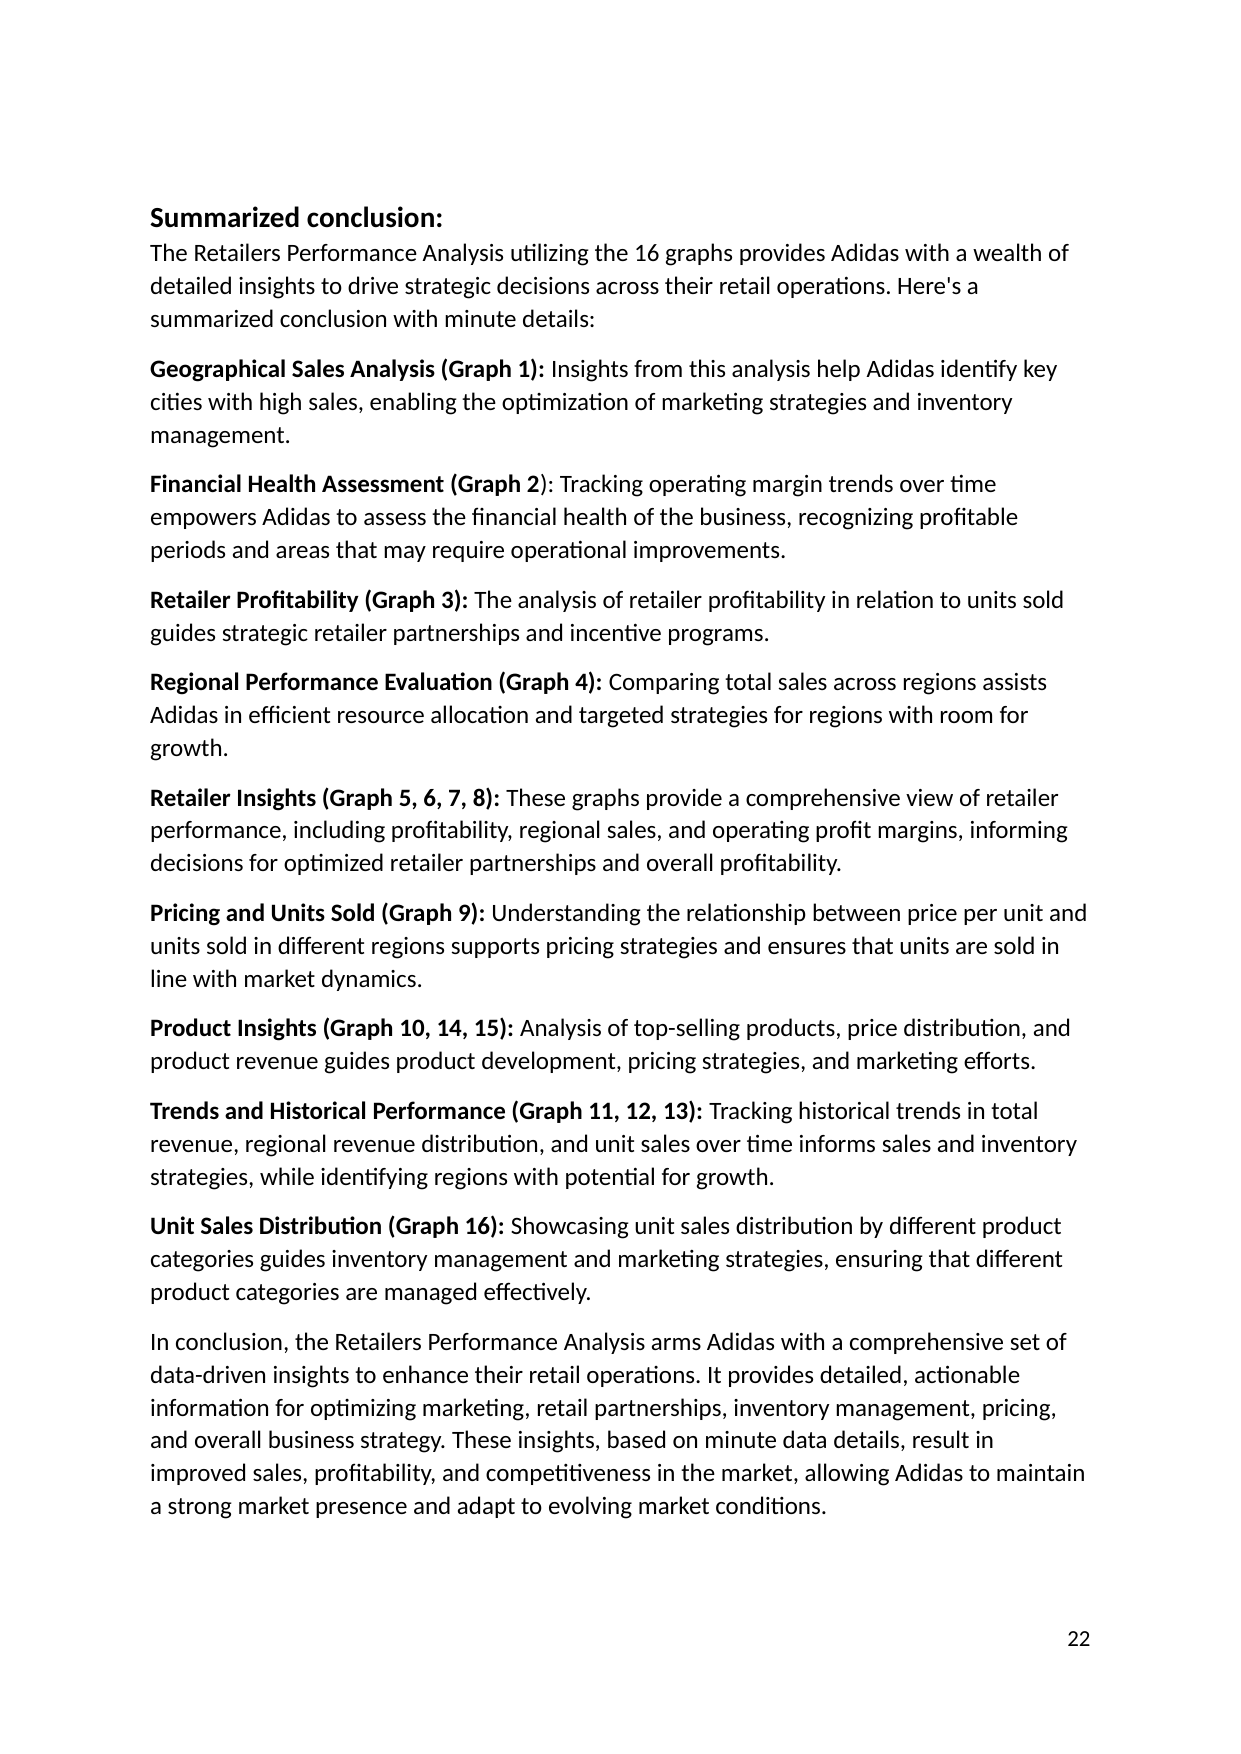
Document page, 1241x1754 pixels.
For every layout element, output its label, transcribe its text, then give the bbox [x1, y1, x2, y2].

text Retailer Insights (Graph 5, 6, 7, 8): These graphs provide a comprehensive view of retailer performance, including profitability, regional sales, and operating profit margins, informing decisions for optimized retailer partnerships and overall profitability. [150, 782, 1090, 878]
text Retailer Profitability (Graph 3): The analysis of retailer profitability in relation to units sold guides strategic retailer partnerships and incentive programs. [150, 584, 1090, 647]
text Geographical Sales Analysis (Graph 1): Insights from this analysis help Adidas identify key cities with high sales, enabling the optimization of marketing strategies and inventory management. [150, 353, 1090, 449]
text In conclusion, the Retailers Performance Analysis arms Adidas with a comprehensive set of data-driven insights to enhance their retail operations. It provides detailed, actionable information for optimizing marketing, retail partnerships, inventory management, pricing, and overall business strategy. These insights, based on minute data details, result in improved sales, profitability, and competitiveness in the market, allowing Adidas to maintain a strong market presence and adapt to evolving market conditions. [150, 1326, 1090, 1521]
text Financial Health Assessment (Graph 2): Tracking operating margin trends over time empowers Adidas to assess the financial health of the business, recognizing profitable periods and areas that may require operational improvements. [150, 468, 1090, 565]
text Summarized conclusion: The Retailers Performance Analysis utilizing the 16 graphs provides Adidas with a wealth of detailed insights to drive strategic decisions across their retail operations. Here's a summarized conclusion with minute details: [150, 199, 1090, 334]
text Trends and Historical Performance (Graph 11, 12, 13): Tracking historical trends in total revenue, regional revenue distribution, and unit sales over time informs sales and inventory strategies, while identifying regions with potential for growth. [150, 1095, 1090, 1191]
text Regional Performance Evaluation (Graph 4): Comparing total sales across regions assists Adidas in efficient resource allocation and targeted strategies for regions with room for growth. [150, 666, 1090, 763]
text Pricing and Units Sold (Graph 9): Understanding the relationship between price per unit and units sold in different regions supports pricing strategies and ensures that units are sold in line with market dynamics. [150, 897, 1090, 993]
text Unit Sales Distribution (Graph 16): Showcasing unit sales distribution by different product categories guides inventory management and marketing strategies, ensuring that different product categories are managed effectively. [150, 1211, 1090, 1307]
text Product Insights (Graph 10, 14, 15): Analysis of top-selling products, price distribution, and product revenue guides product development, pricing strategies, and marketing efforts. [150, 1013, 1090, 1076]
